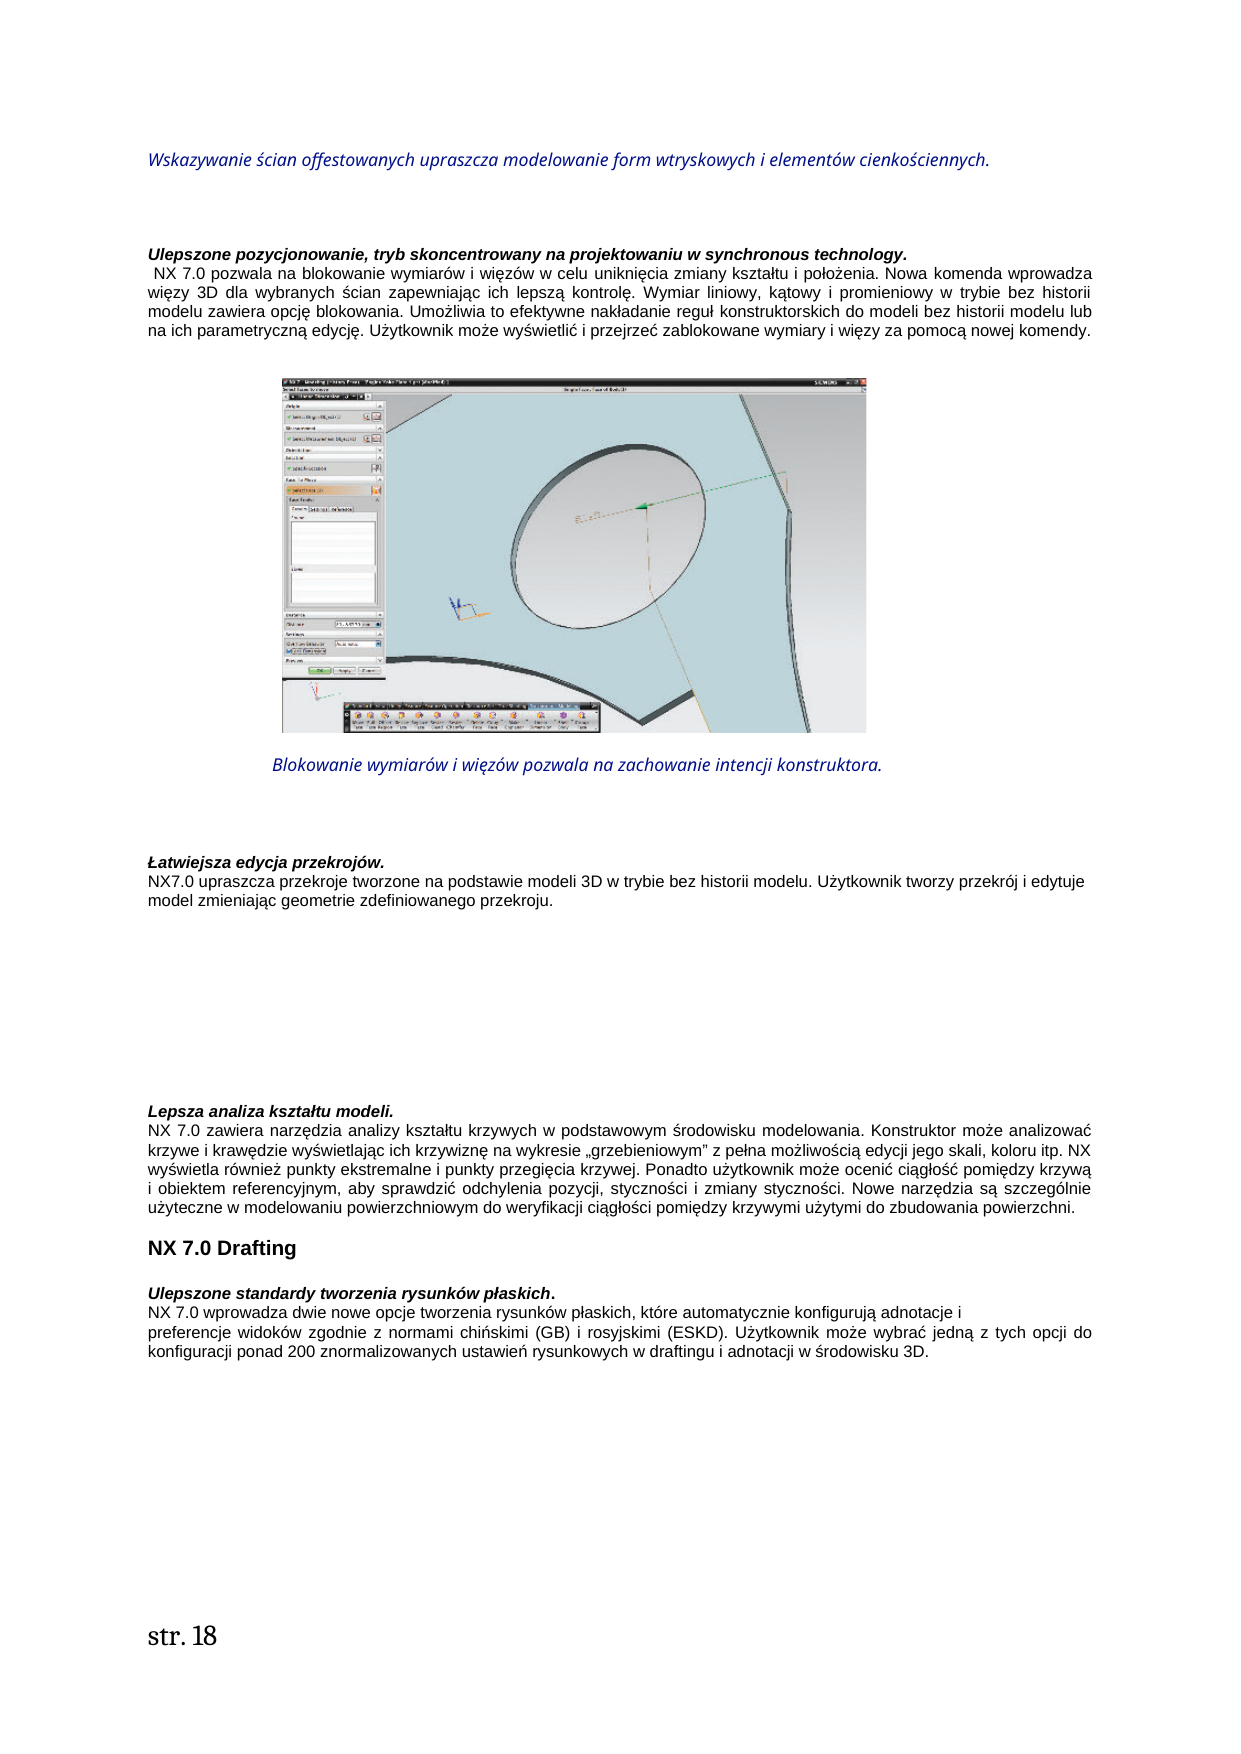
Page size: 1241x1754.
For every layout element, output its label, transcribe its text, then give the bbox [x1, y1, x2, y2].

text Blokowanie wymiarów i więzów pozwala na zachowanie intencji konstruktora. [148, 752, 1093, 776]
text Ulepszone pozycjonowanie, tryb skoncentrowany na projektowaniu w synchronous technology. [148, 244, 1093, 263]
text NX 7.0 zawiera narzędzia analizy kształtu krzywych w podstawowym środowisku modelowania. Konstruktor może analizować krzywe i krawędzie wyświetlając ich krzywiznę na wykresie „grzebieniowym” z pełna możliwością edycji jego skali, koloru itp. NX wyświetla również punkty ekstremalne i punkty przegięcia krzywej. Ponadto użytkownik może ocenić ciągłość pomiędzy krzywą i obiektem referencyjnym, aby sprawdzić odchylenia pozycji, styczności i zmiany styczności. Nowe narzędzia są szczególnie użyteczne w modelowaniu powierzchniowym do weryfikacji ciągłości pomiędzy krzywymi użytymi do zbudowania powierzchni. [148, 1121, 1093, 1217]
text Ulepszone standardy tworzenia rysunków płaskich. [148, 1284, 1093, 1303]
text NX 7.0 Drafting [148, 1236, 1093, 1260]
text Łatwiejsza edycja przekrojów. [148, 853, 1093, 872]
text NX7.0 upraszcza przekroje tworzone na podstawie modeli 3D w trybie bez historii modelu. Użytkownik tworzy przekrój i edytuje model zmieniając geometrie zdefiniowanego przekroju. [148, 872, 1093, 910]
text preferencje widoków zgodnie z normami chińskimi (GB) i rosyjskimi (ESKD). Użytkownik może wybrać jedną z tych opcji do konfiguracji ponad 200 znormalizowanych ustawień rysunkowych w draftingu i adnotacji w środowisku 3D. [148, 1322, 1093, 1361]
text NX 7.0 pozwala na blokowanie wymiarów i więzów w celu uniknięcia zmiany kształtu i położenia. Nowa komenda wprowadza więzy 3D dla wybranych ścian zapewniając ich lepszą kontrolę. Wymiar liniowy, kątowy i promieniowy w trybie bez historii modelu zawiera opcję blokowania. Umożliwia to efektywne nakładanie reguł konstruktorskich do modeli bez historii modelu lub na ich parametryczną edycję. Użytkownik może wyświetlić i przejrzeć zablokowane wymiary i więzy za pomocą nowej komendy. [148, 263, 1093, 340]
text Lepsza analiza kształtu modeli. [148, 1102, 1093, 1121]
text Wskazywanie ścian offestowanych upraszcza modelowanie form wtryskowych i elementów cienkościennych. [148, 148, 1093, 172]
text NX 7.0 wprowadza dwie nowe opcje tworzenia rysunków płaskich, które automatycznie konfigurują adnotacje i [148, 1303, 1093, 1322]
